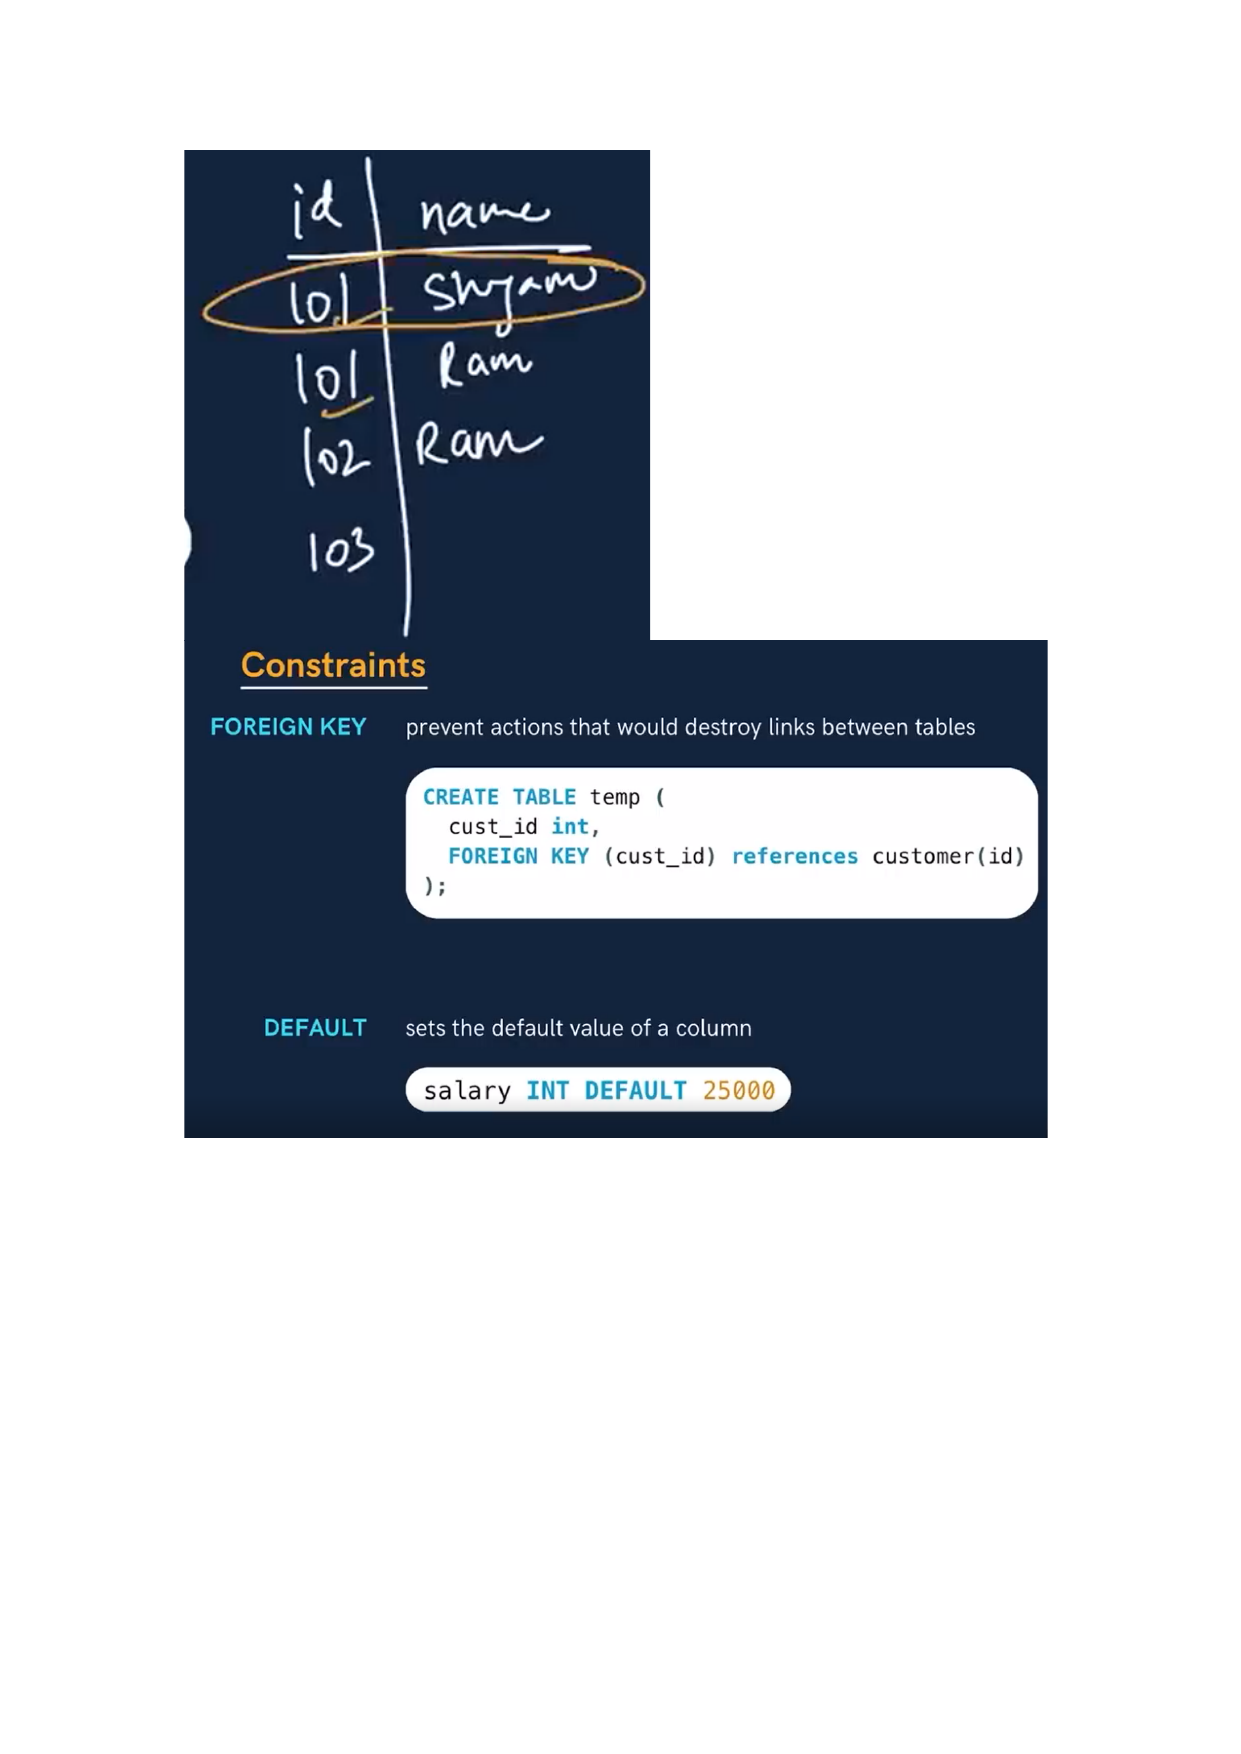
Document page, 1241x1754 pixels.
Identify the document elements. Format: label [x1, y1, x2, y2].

picture [184, 150, 1048, 1138]
